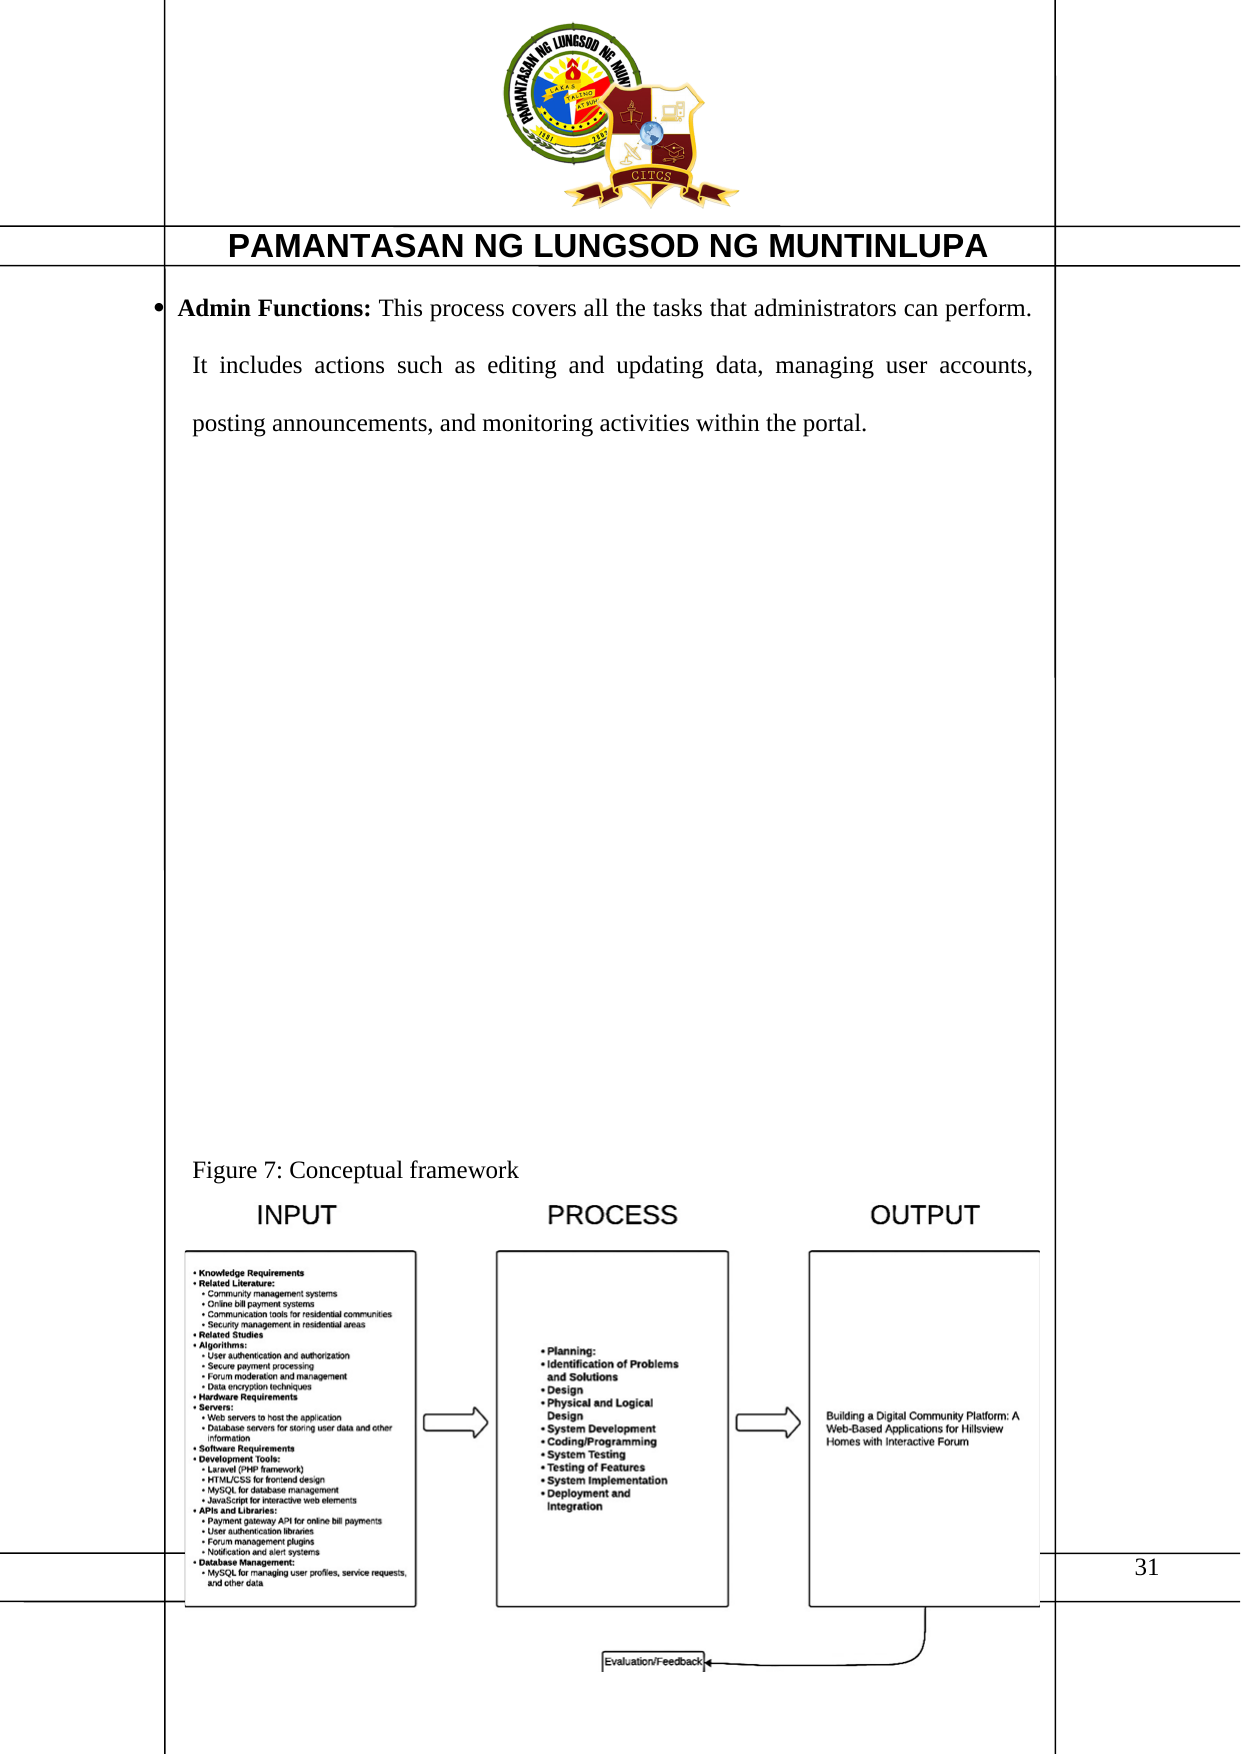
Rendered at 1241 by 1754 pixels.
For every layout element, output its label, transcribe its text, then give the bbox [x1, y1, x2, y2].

picture [500, 20, 740, 210]
picture [183, 1202, 1039, 1671]
list Admin Functions: This process covers all the tasks that administrators can perform. It includes actions such as editing and updating data, managing user accounts, posting announcements, and monitoring activities within the portal. [154, 293, 1033, 437]
text Figure 7: Conceptual framework [192, 1155, 1033, 1184]
